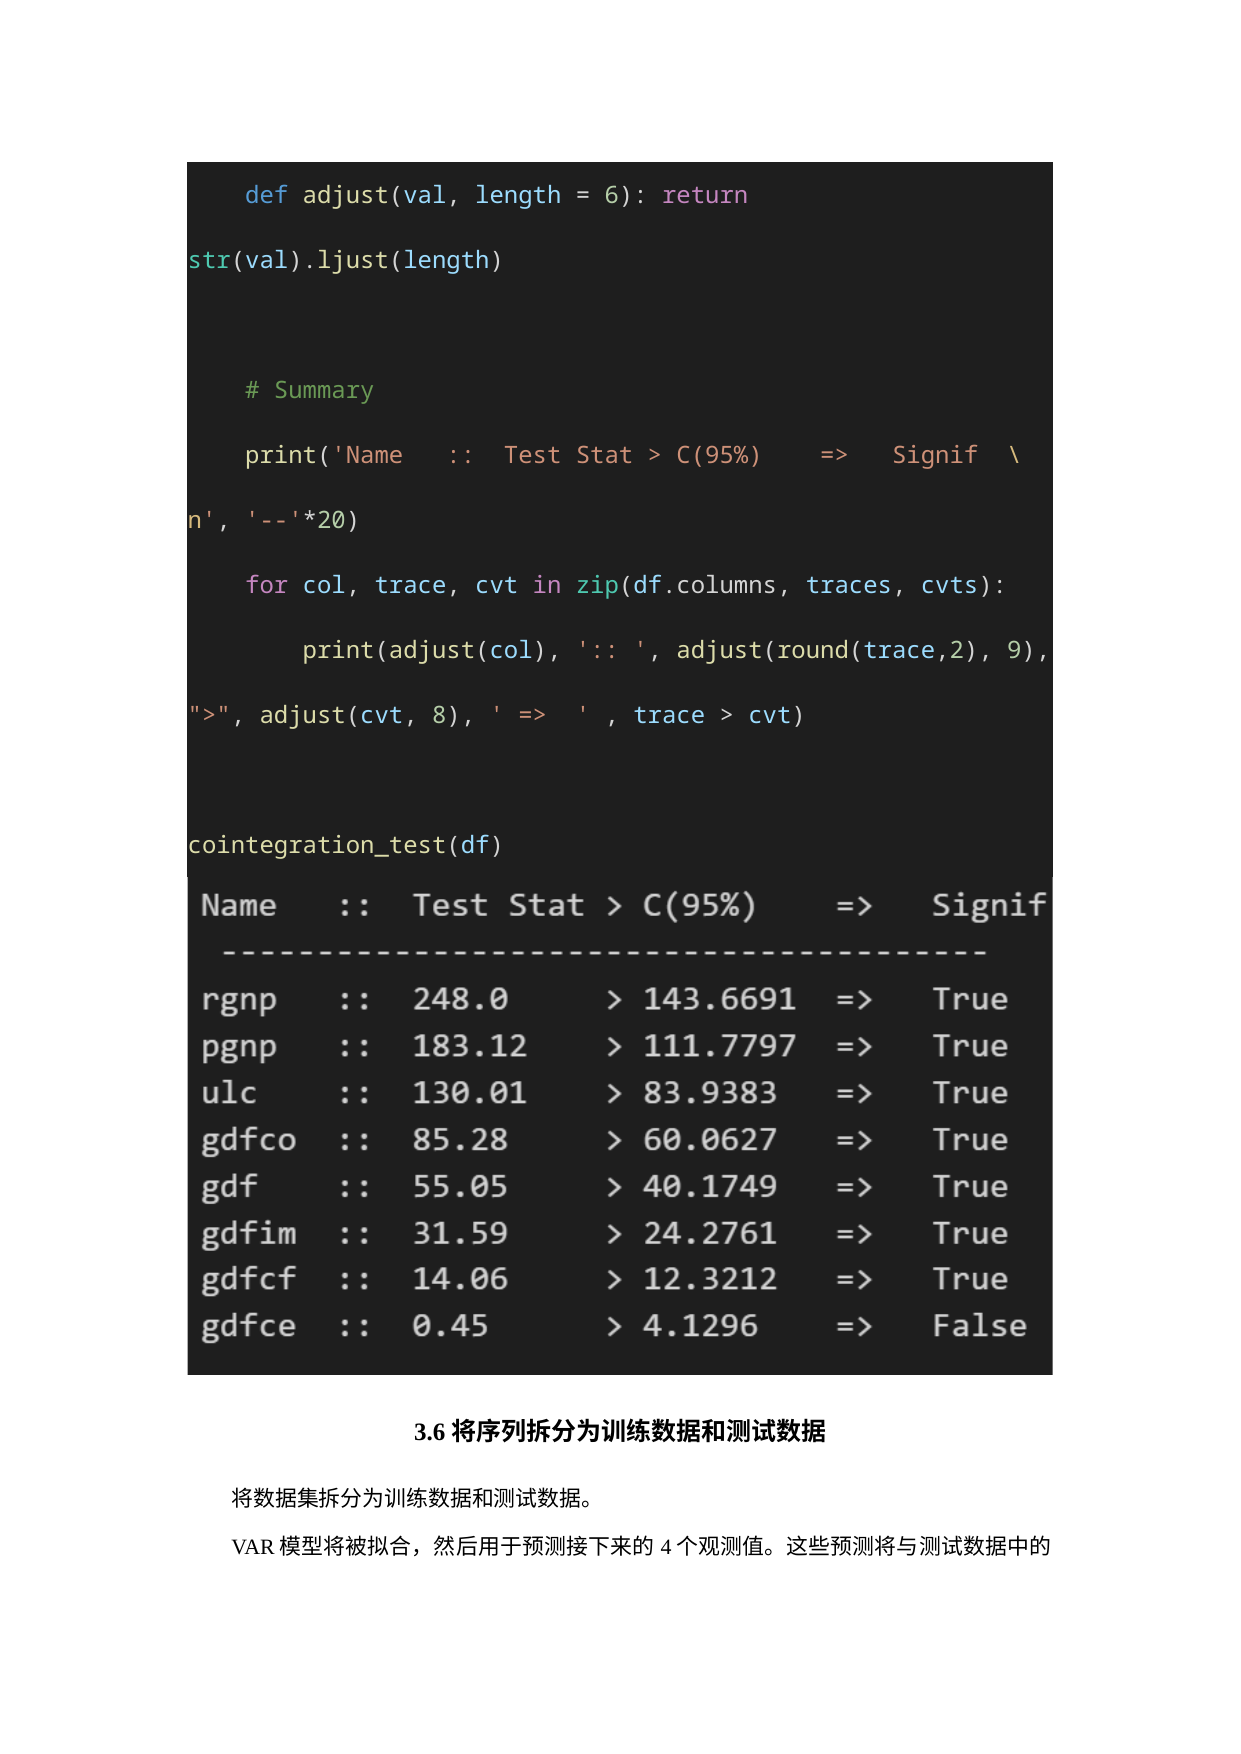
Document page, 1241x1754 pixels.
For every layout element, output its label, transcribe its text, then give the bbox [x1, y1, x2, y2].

text print('Name :: Test Stat > C(95%) => Signif \n', '--'*20) [187, 422, 1053, 552]
text def adjust(val, length = 6): return str(val).ljust(length) [187, 162, 1053, 292]
picture [187, 877, 1053, 1375]
text for col, trace, cvt in zip(df.columns, traces, cvts): [187, 552, 1053, 617]
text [187, 1528, 1053, 1561]
text 3.6 将序列拆分为训练数据和测试数据 [187, 1397, 1053, 1462]
text print(adjust(col), ':: ', adjust(round(trace,2), 9), ">", adjust(cvt, 8), ' => ' , trace > cvt) [187, 617, 1053, 747]
text cointegration_test(df) [187, 812, 1053, 877]
text # Summary [187, 357, 1053, 422]
text 将数据集拆分为训练数据和测试数据。 [187, 1480, 1053, 1513]
